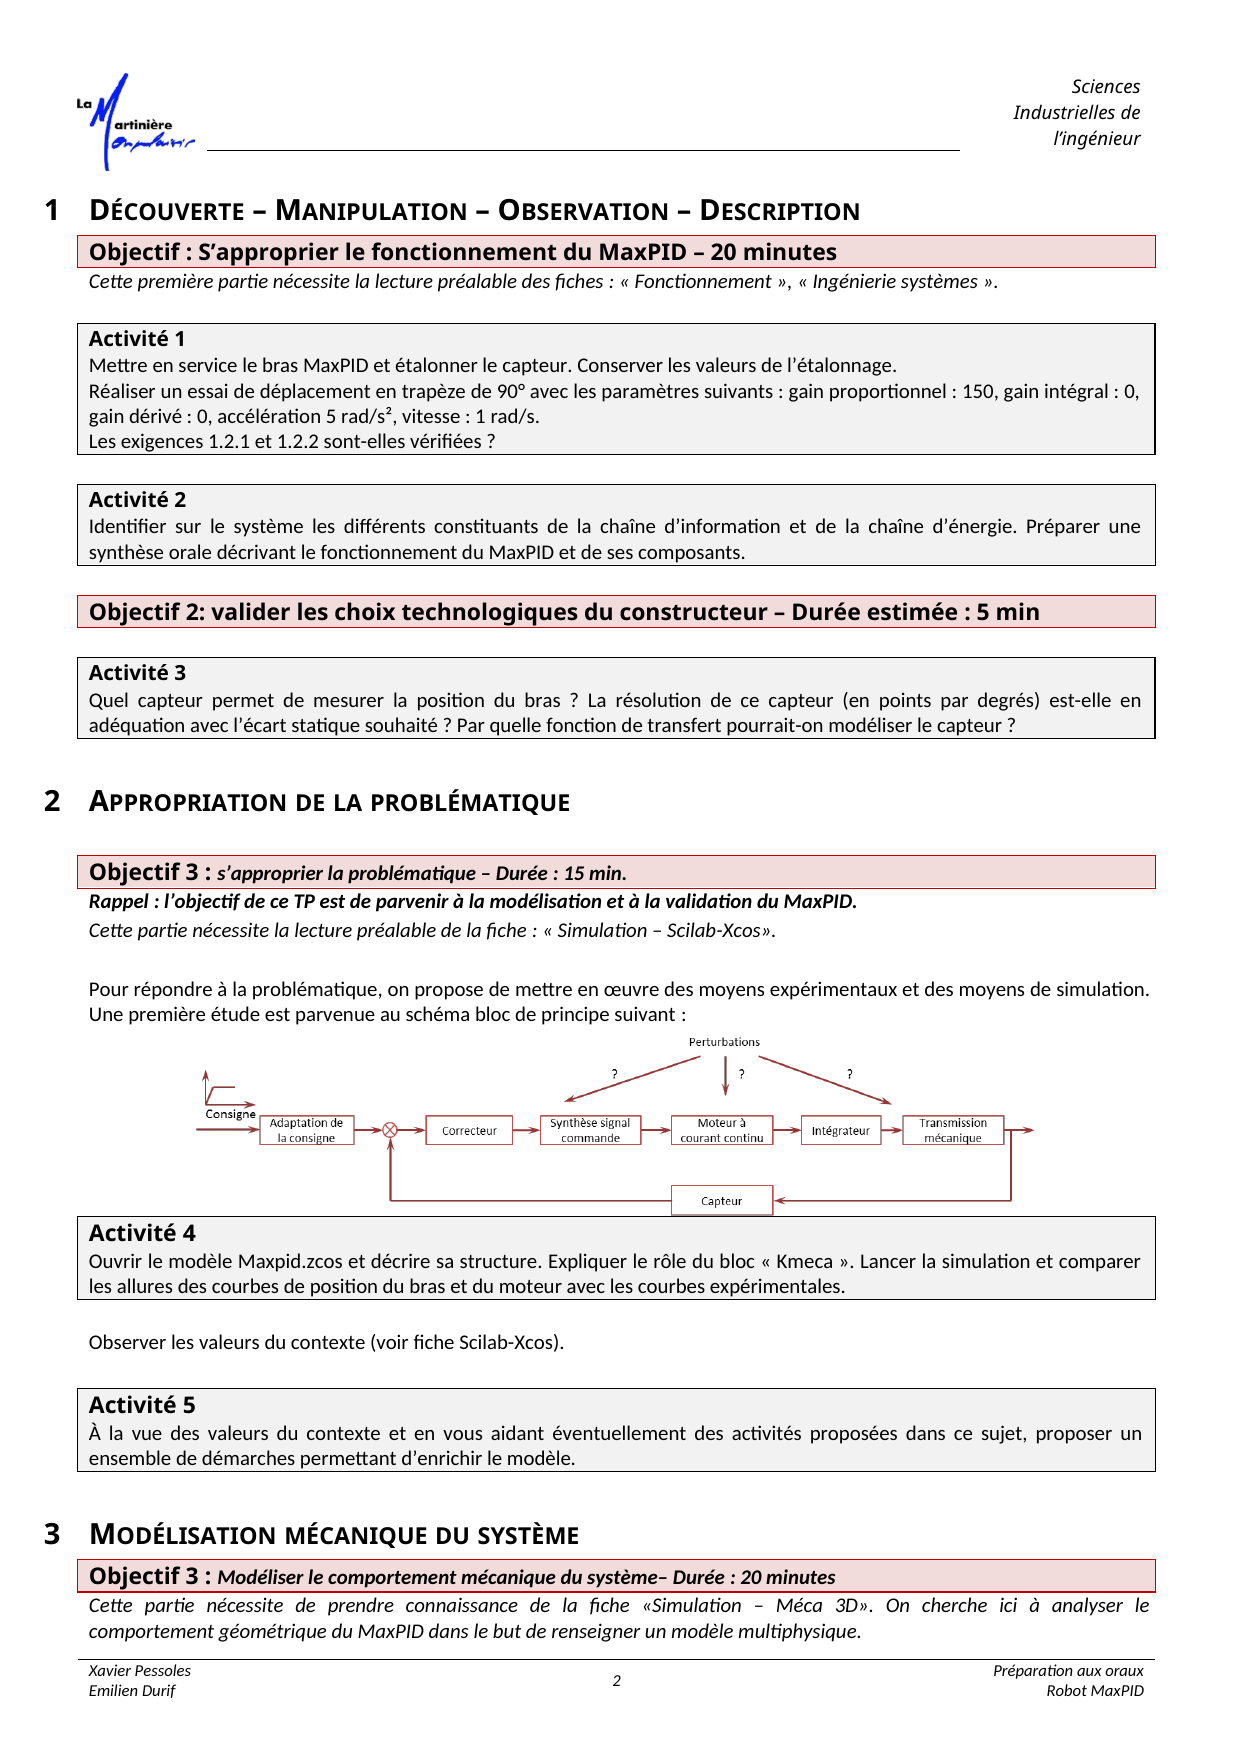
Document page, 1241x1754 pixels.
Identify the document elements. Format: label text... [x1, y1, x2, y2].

picture [77, 73, 195, 171]
table_header Activité 1 Mettre en service le bras MaxPID et étalonner le capteur. Conserver les valeurs de l’étalonnage. Réaliser un essai de déplacement en trapèze de 90° avec les paramètres suivants : gain proportionnel : 150, gain intégral : 0, gain dérivé : 0, accélération 5 rad/s², vitesse : 1 rad/s. Les exigences 1.2.1 et 1.2.2 sont-elles vérifiées ? [78, 324, 1154, 454]
subtitle Modélisation mécanique du système [44, 1513, 1152, 1553]
text Cette partie nécessite la lecture préalable de la fiche : « Simulation – Scilab-Xcos». [89, 918, 1152, 943]
subtitle Découverte – Manipulation – Observation – Description [44, 189, 1152, 229]
list Cette première partie nécessite la lecture préalable des fiches : « Fonctionnement », « Ingénierie systèmes ». [89, 268, 1152, 294]
list Pour répondre à la problématique, on propose de mettre en œuvre des moyens expérimentaux et des moyens de simulation. Une première étude est parvenue au schéma bloc de principe suivant : [89, 976, 1152, 1027]
text Observer les valeurs du contexte (voir fiche Scilab-Xcos). [89, 1329, 1152, 1355]
picture [193, 1026, 1047, 1216]
subtitle Appropriation de la problématique [44, 780, 1152, 820]
text Cette partie nécessite de prendre connaissance de la fiche «Simulation – Méca 3D». On cherche ici à analyser le comportement géométrique du MaxPID dans le but de renseigner un modèle multiphysique. [89, 1593, 1152, 1643]
table_header Activité 5 À la vue des valeurs du contexte et en vous aidant éventuellement des activités proposées dans ce sujet, proposer un ensemble de démarches permettant d’enrichir le modèle. [78, 1389, 1155, 1471]
table_header Activité 2 Identifier sur le système les différents constituants de la chaîne d’information et de la chaîne d’énergie. Préparer une synthèse orale décrivant le fonctionnement du MaxPID et de ses composants. [78, 485, 1155, 564]
table_header Objectif 2: valider les choix technologiques du constructeur – Durée estimée : 5 min [78, 596, 1155, 627]
table_header Activité 3 Quel capteur permet de mesurer la position du bras ? La résolution de ce capteur (en points par degrés) est-elle en adéquation avec l’écart statique souhaité ? Par quelle fonction de transfert pourrait-on modéliser le capteur ? [78, 658, 1154, 738]
table_header Objectif : S’approprier le fonctionnement du MaxPID – 20 minutes [78, 236, 1155, 267]
table_header Activité 4 Ouvrir le modèle Maxpid.zcos et décrire sa structure. Expliquer le rôle du bloc « Kmeca ». Lancer la simulation et comparer les allures des courbes de position du bras et du moteur avec les courbes expérimentales. [78, 1217, 1155, 1299]
table_header Objectif 3 : s’approprier la problématique – Durée : 15 min. [78, 856, 1155, 887]
table_header Objectif 3 : Modéliser le comportement mécanique du système– Durée : 20 minutes [78, 1560, 1155, 1591]
text Rappel : l’objectif de ce TP est de parvenir à la modélisation et à la validation du MaxPID. [89, 889, 1152, 914]
